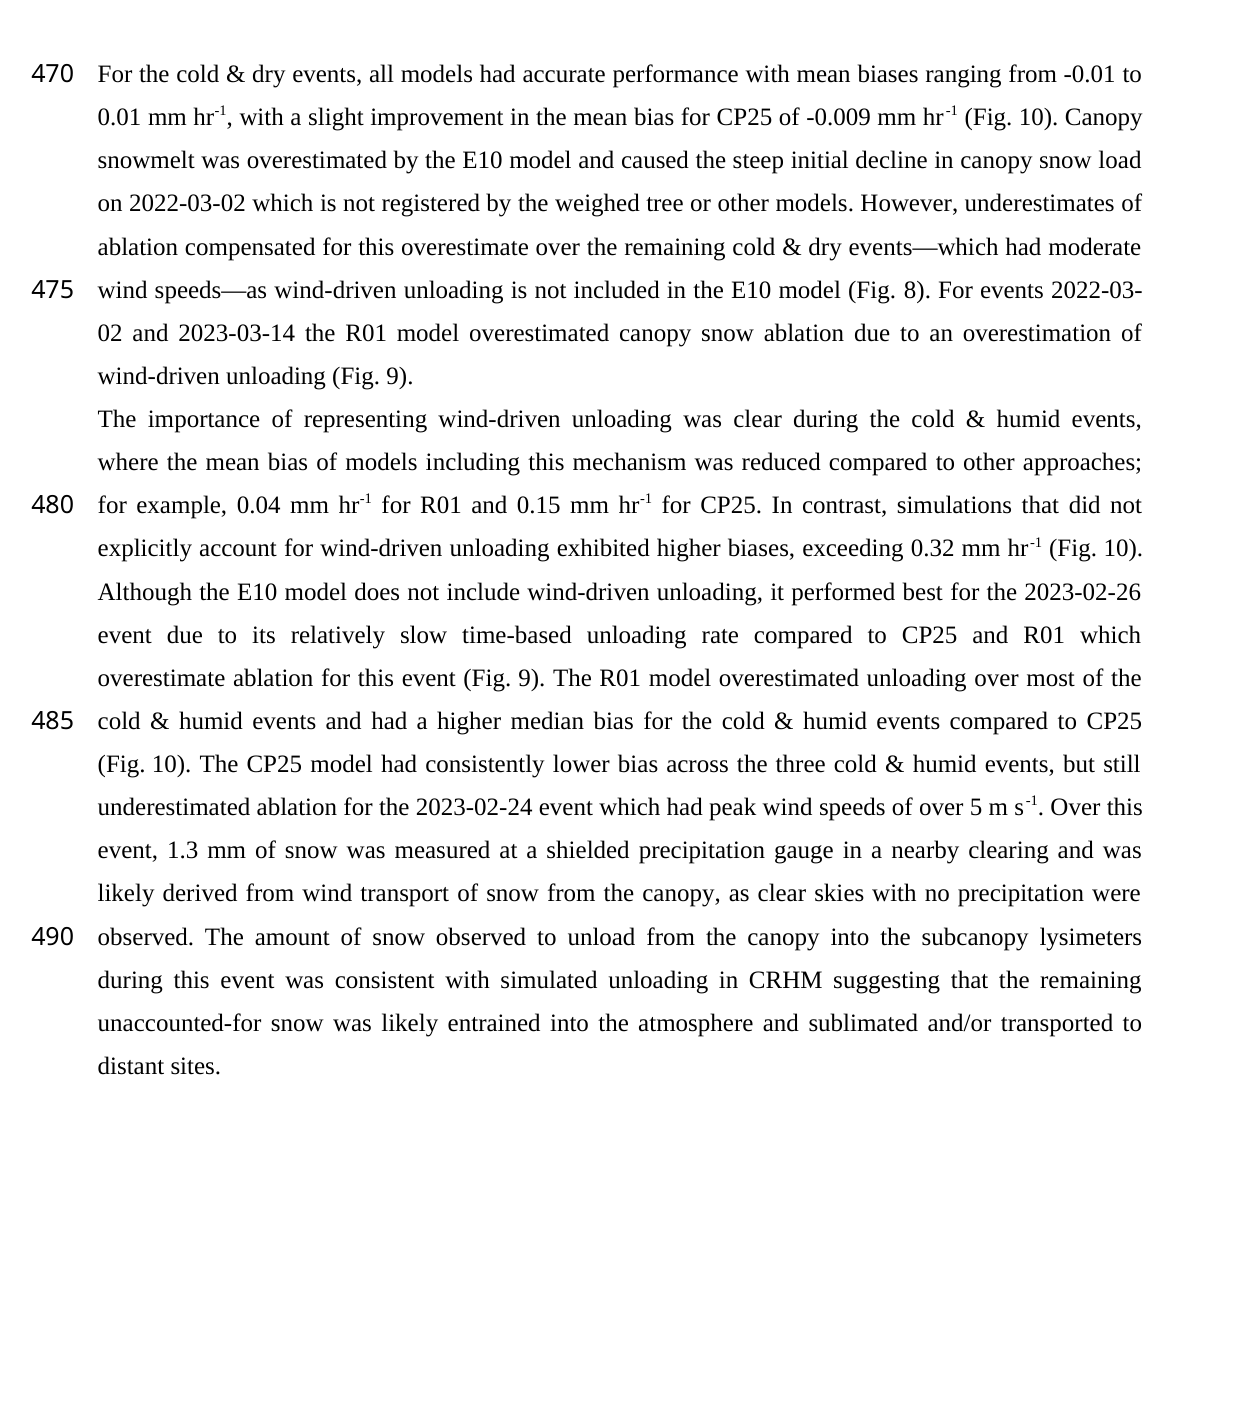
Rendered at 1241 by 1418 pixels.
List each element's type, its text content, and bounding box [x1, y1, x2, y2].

text For the cold & dry events, all models had accurate performance with mean biases ranging from -0.01 to 0.01 mm hr-1, with a slight improvement in the mean bias for CP25 of -0.009 mm hr-1 (Fig. 10). Canopy snowmelt was overestimated by the E10 model and caused the steep initial decline in canopy snow load on 2022-03-02 which is not registered by the weighed tree or other models. However, underestimates of ablation compensated for this overestimate over the remaining cold & dry events—which had moderate wind speeds—as wind-driven unloading is not included in the E10 model (Fig. 8). For events 2022-03-02 and 2023-03-14 the R01 model overestimated canopy snow ablation due to an overestimation of wind-driven unloading (Fig. 9). [97, 59, 1143, 390]
text The importance of representing wind-driven unloading was clear during the cold & humid events, where the mean bias of models including this mechanism was reduced compared to other approaches; for example, 0.04 mm hr-1 for R01 and 0.15 mm hr-1 for CP25. In contrast, simulations that did not explicitly account for wind-driven unloading exhibited higher biases, exceeding 0.32 mm hr-1 (Fig. 10). Although the E10 model does not include wind-driven unloading, it performed best for the 2023-02-26 event due to its relatively slow time-based unloading rate compared to CP25 and R01 which overestimate ablation for this event (Fig. 9). The R01 model overestimated unloading over most of the cold & humid events and had a higher median bias for the cold & humid events compared to CP25 (Fig. 10). The CP25 model had consistently lower bias across the three cold & humid events, but still underestimated ablation for the 2023-02-24 event which had peak wind speeds of over 5 m s-1. Over this event, 1.3 mm of snow was measured at a shielded precipitation gauge in a nearby clearing and was likely derived from wind transport of snow from the canopy, as clear skies with no precipitation were observed. The amount of snow observed to unload from the canopy into the subcanopy lysimeters during this event was consistent with simulated unloading in CRHM suggesting that the remaining unaccounted-for snow was likely entrained into the atmosphere and sublimated and/or transported to distant sites. [97, 404, 1143, 1080]
